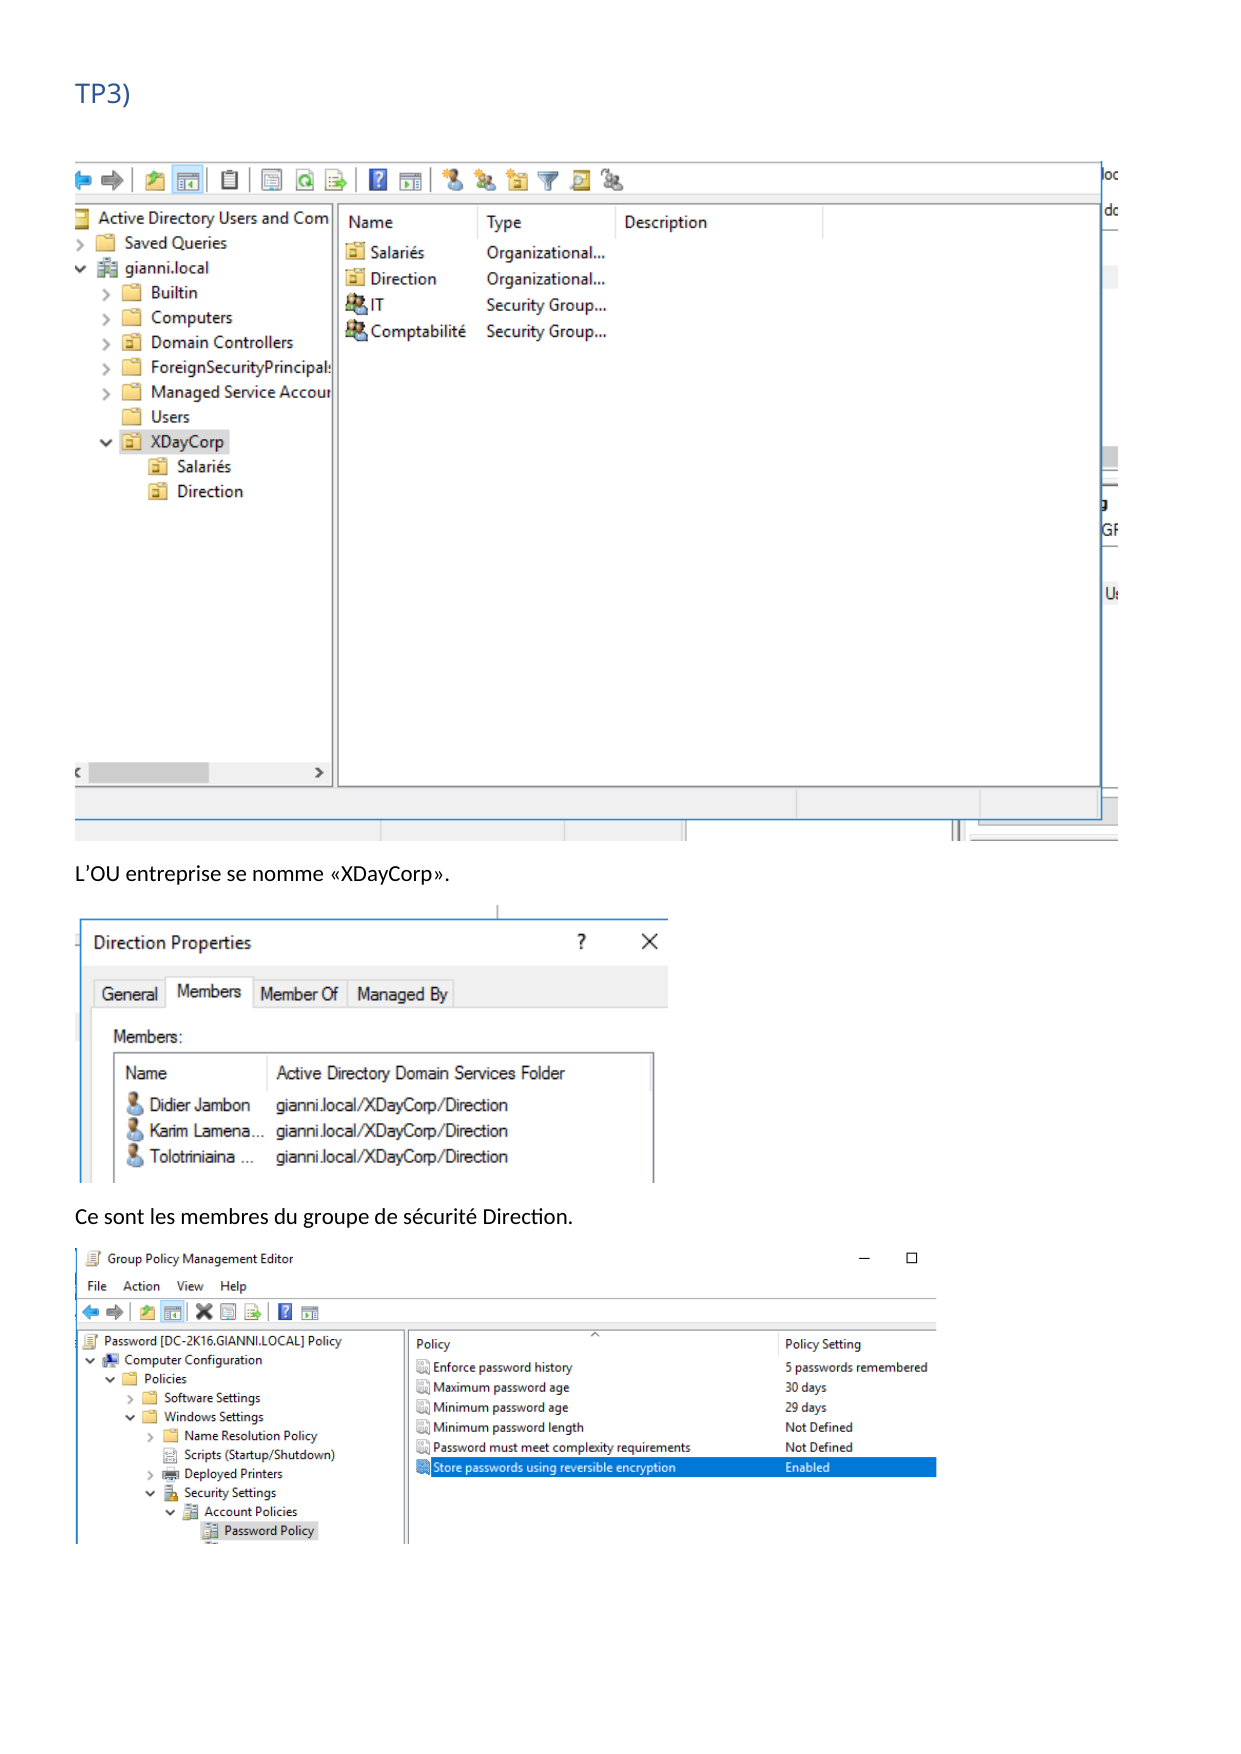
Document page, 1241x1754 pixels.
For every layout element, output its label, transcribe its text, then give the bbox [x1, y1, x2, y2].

text Ce sont les membres du groupe de sécurité Direction. [75, 1202, 1165, 1230]
picture [75, 161, 1118, 841]
subtitle TP3) [75, 75, 1165, 112]
text L’OU entreprise se nomme «XDayCorp». [75, 859, 1165, 887]
picture [75, 905, 668, 1183]
picture [75, 1248, 937, 1544]
